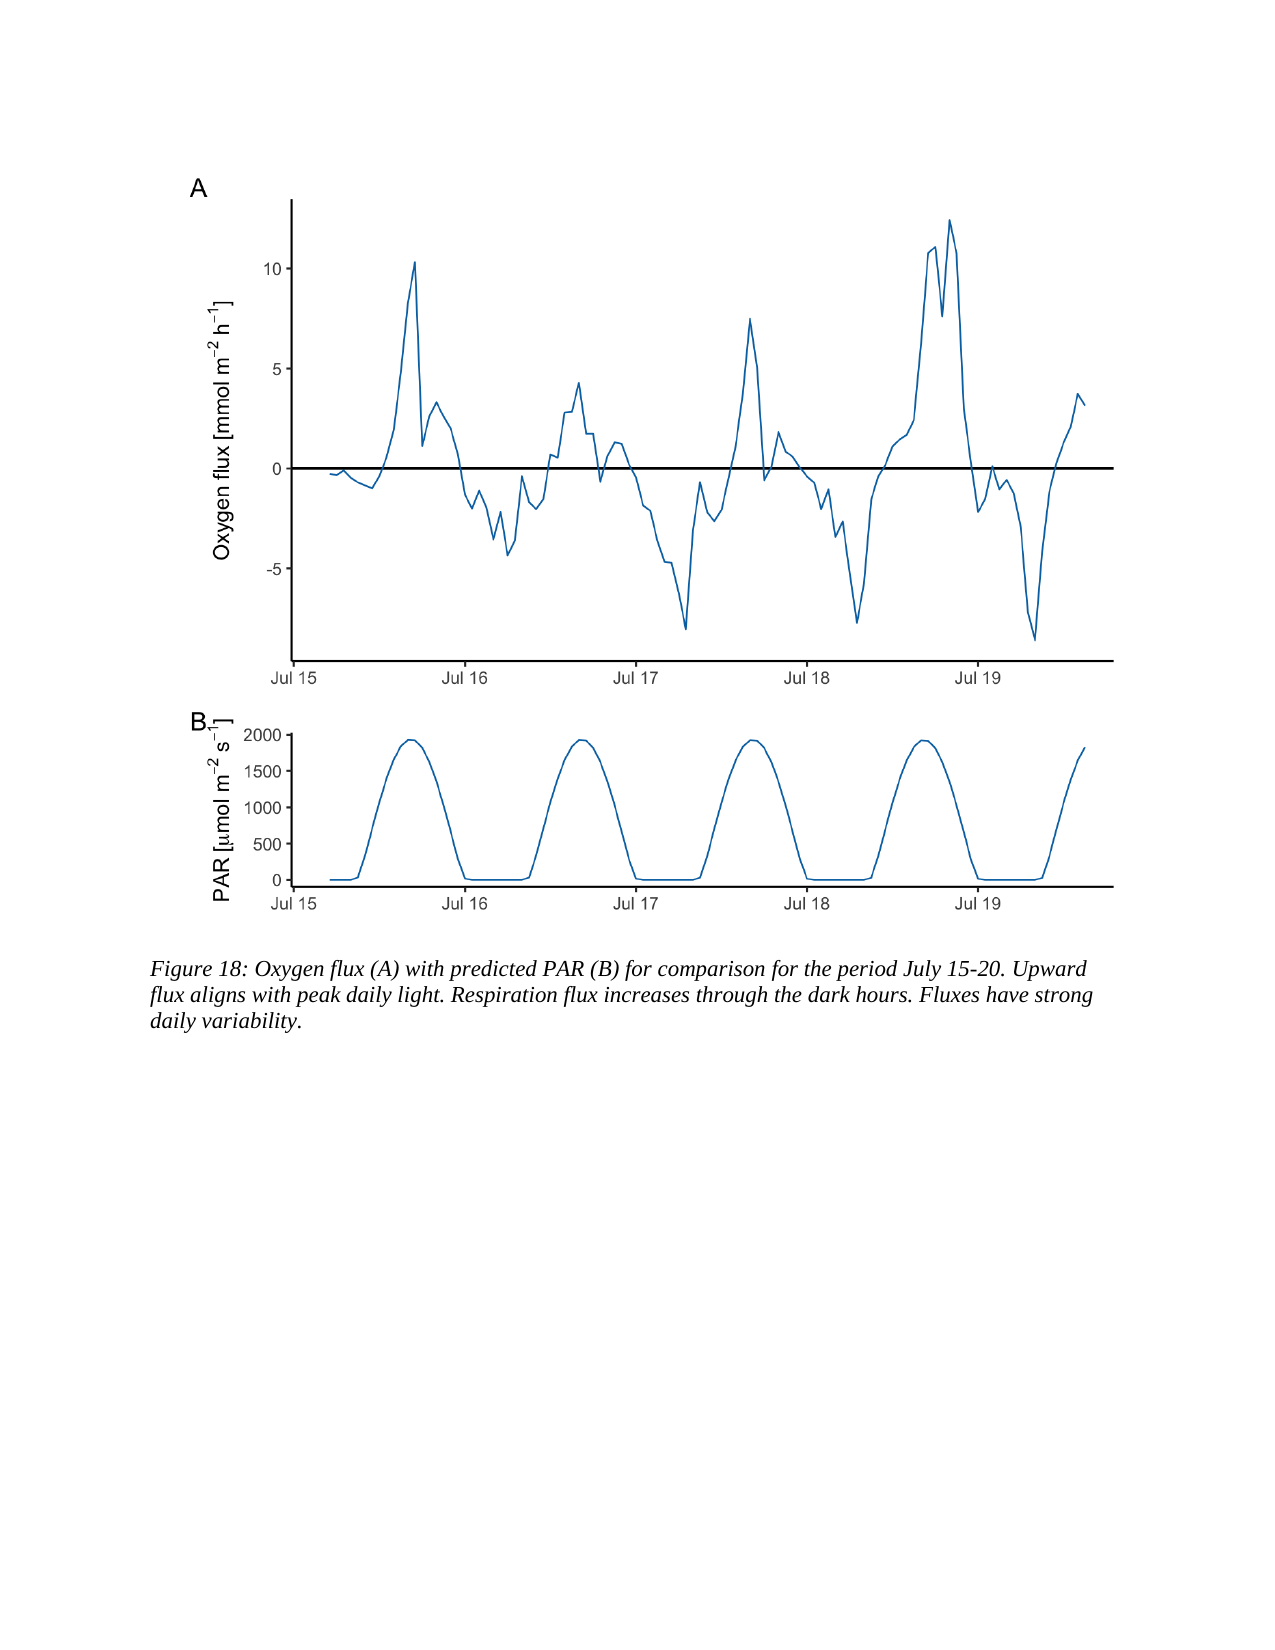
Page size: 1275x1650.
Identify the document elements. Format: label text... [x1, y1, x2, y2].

table_header Figure 18: Oxygen flux (A) with predicted PAR (B) for comparison for the period July 15-20. Upward flux aligns with peak daily light. Respiration flux increases through the dark hours. Fluxes have strong daily variability. [139, 150, 1114, 1046]
picture [168, 153, 1114, 934]
